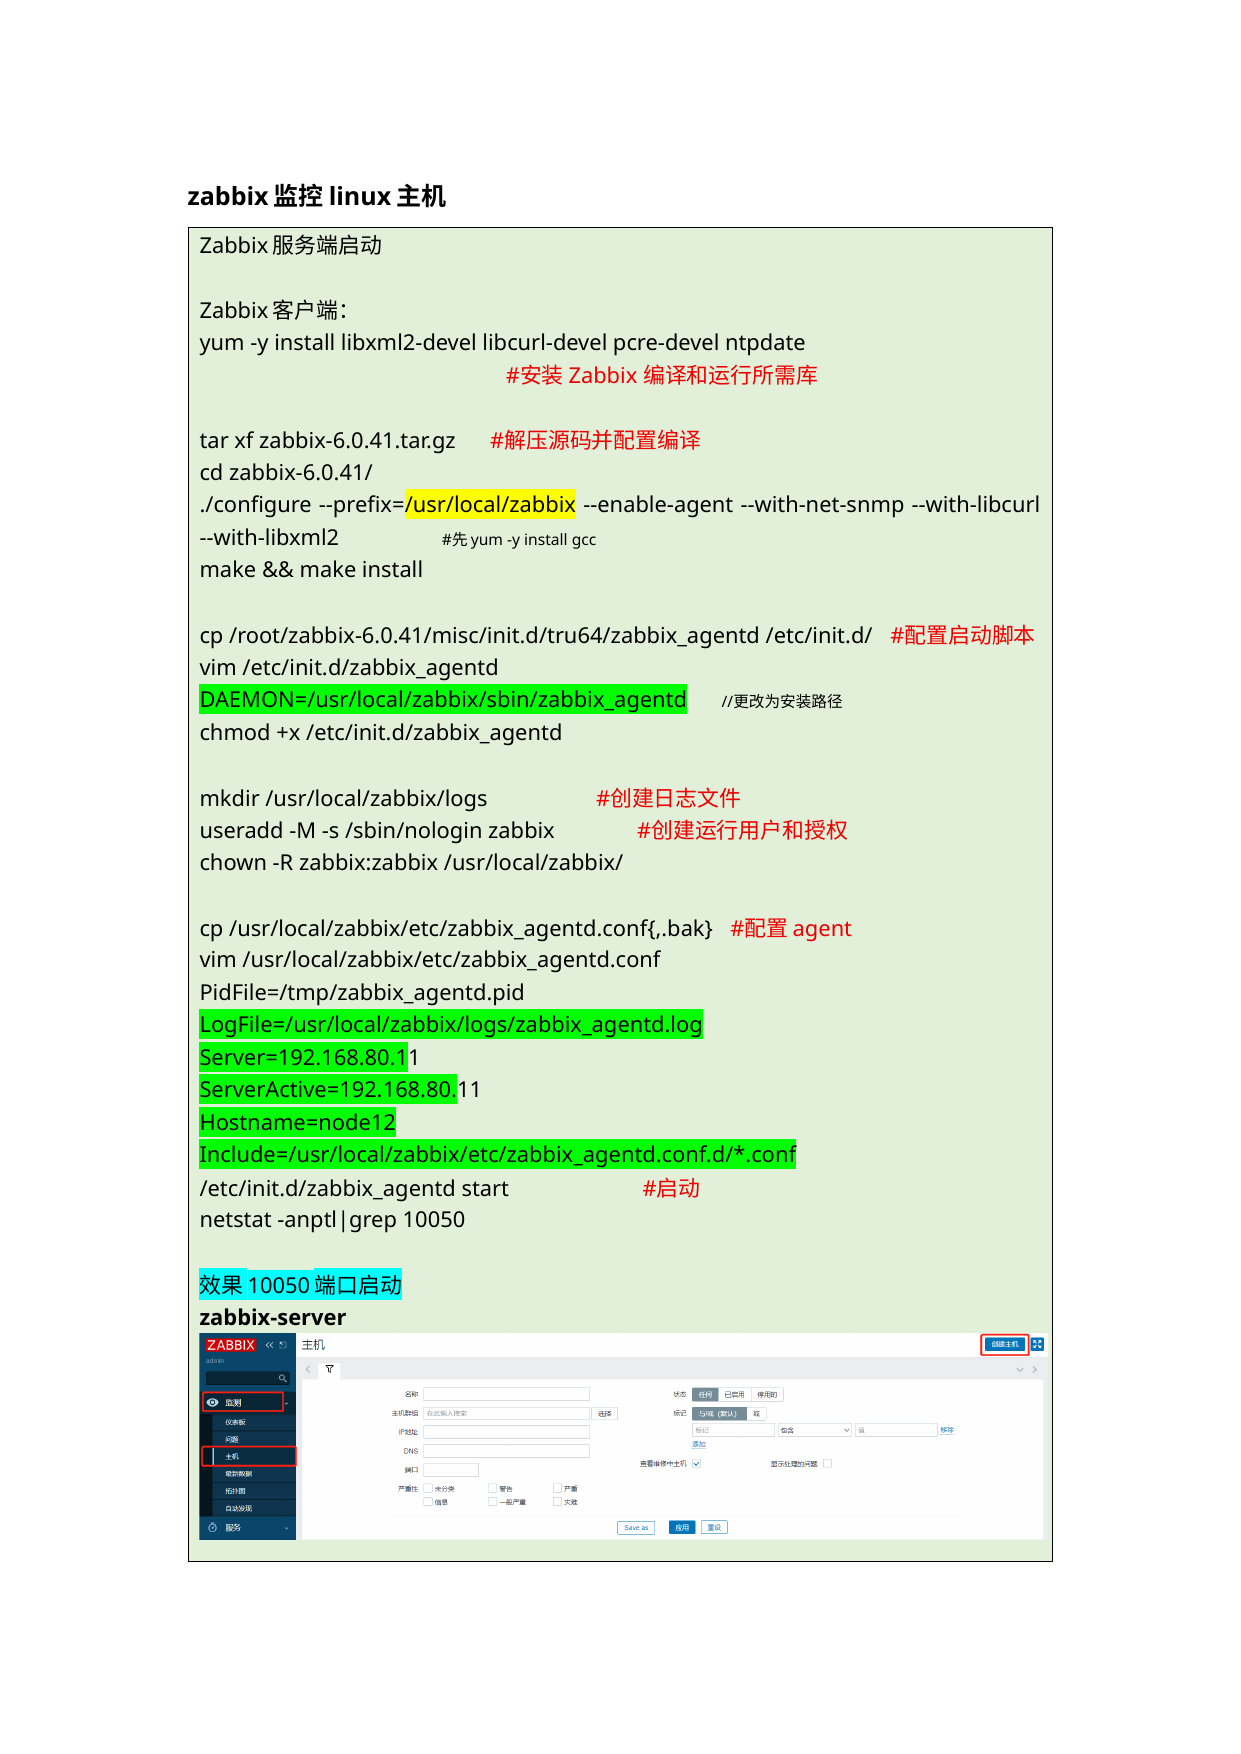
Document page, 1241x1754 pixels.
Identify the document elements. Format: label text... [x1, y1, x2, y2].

picture [199, 1333, 1049, 1540]
text zabbix监控linux主机 [187, 162, 1053, 227]
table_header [189, 228, 1052, 1561]
